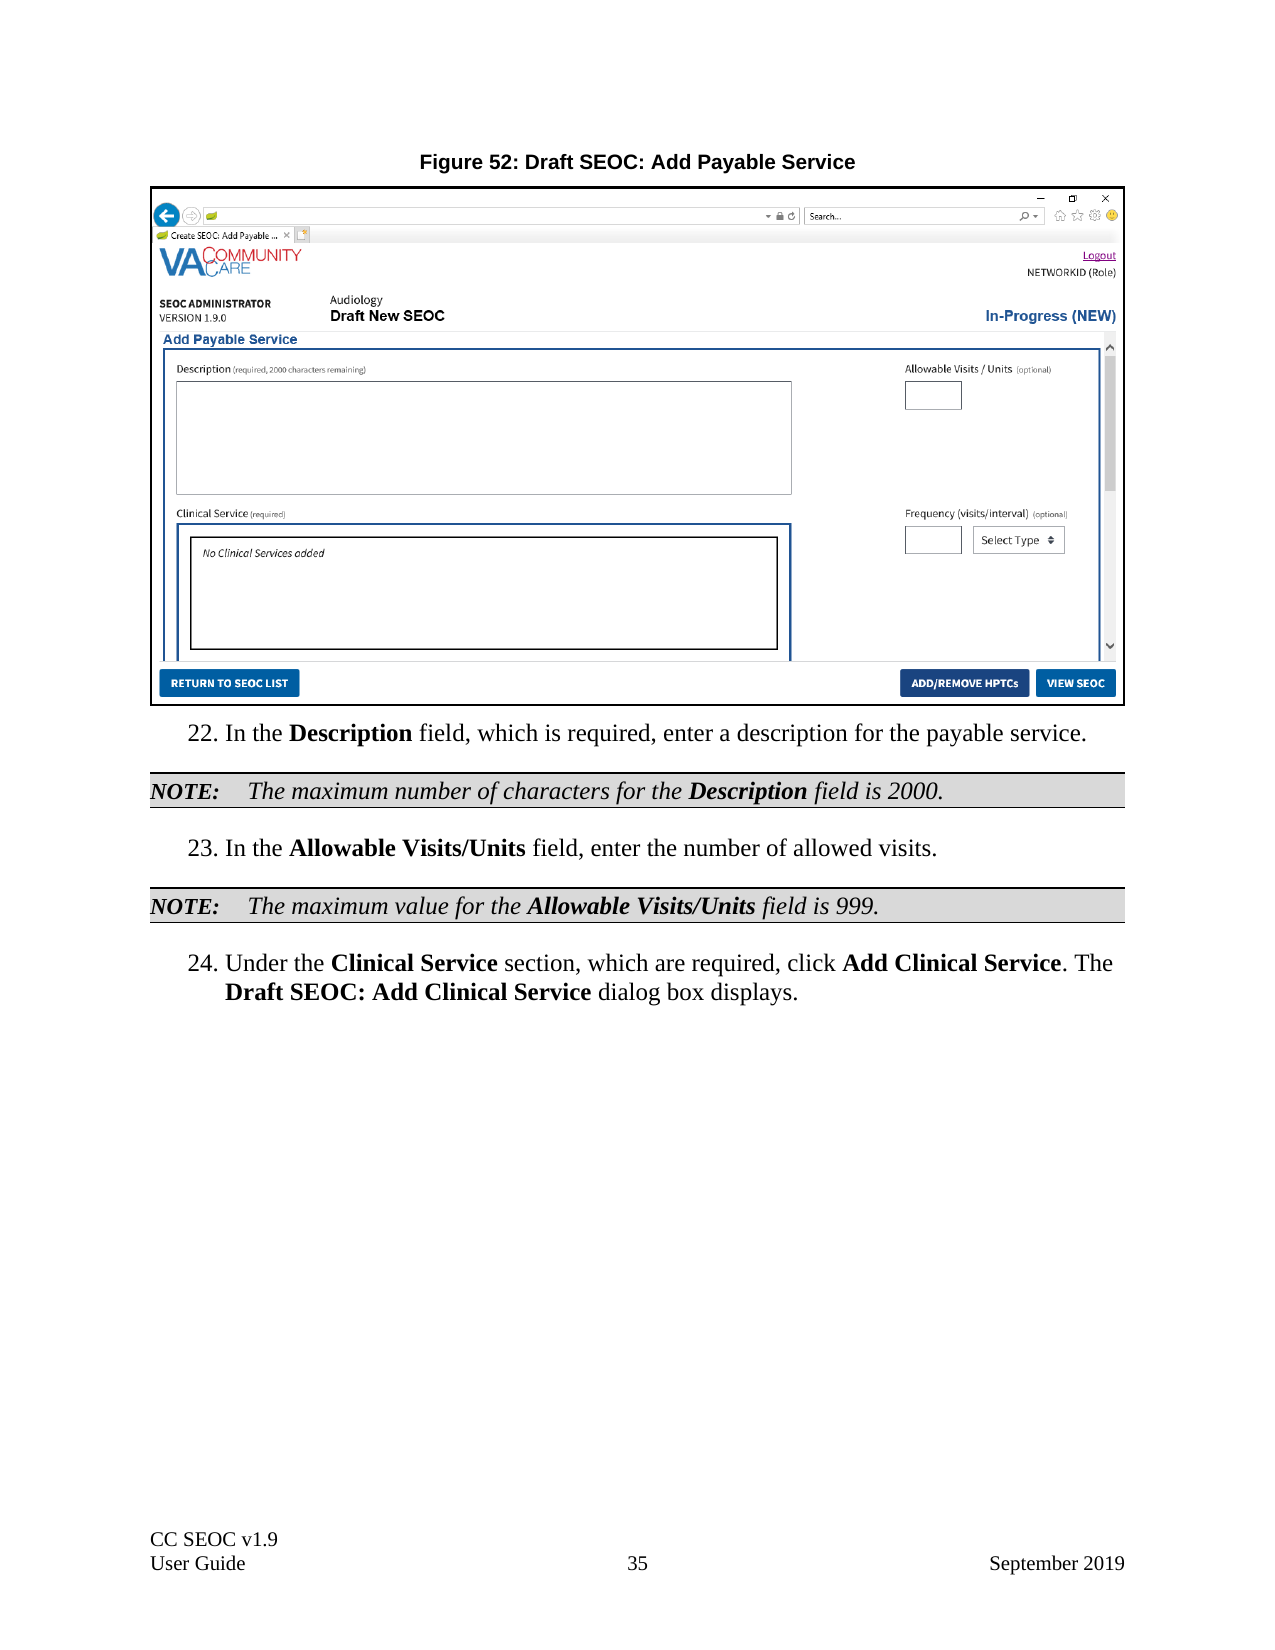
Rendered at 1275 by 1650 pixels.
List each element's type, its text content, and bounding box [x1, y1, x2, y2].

picture [152, 189, 1123, 704]
text Figure 52: Draft SEOC: Add Payable Service [150, 150, 1125, 174]
text The maximum number of characters for the Description field is 2000. [150, 774, 1125, 807]
text The maximum value for the Allowable Visits/Units field is 999. [150, 889, 1125, 922]
text In the Description field, which is required, enter a description for the payable service. [187, 718, 1125, 747]
text In the Allowable Visits/Units field, enter the number of allowed visits. [187, 833, 1125, 862]
text Under the Clinical Service section, which are required, click Add Clinical Service. The Draft SEOC: Add Clinical Service dialog box displays. [187, 948, 1125, 1006]
